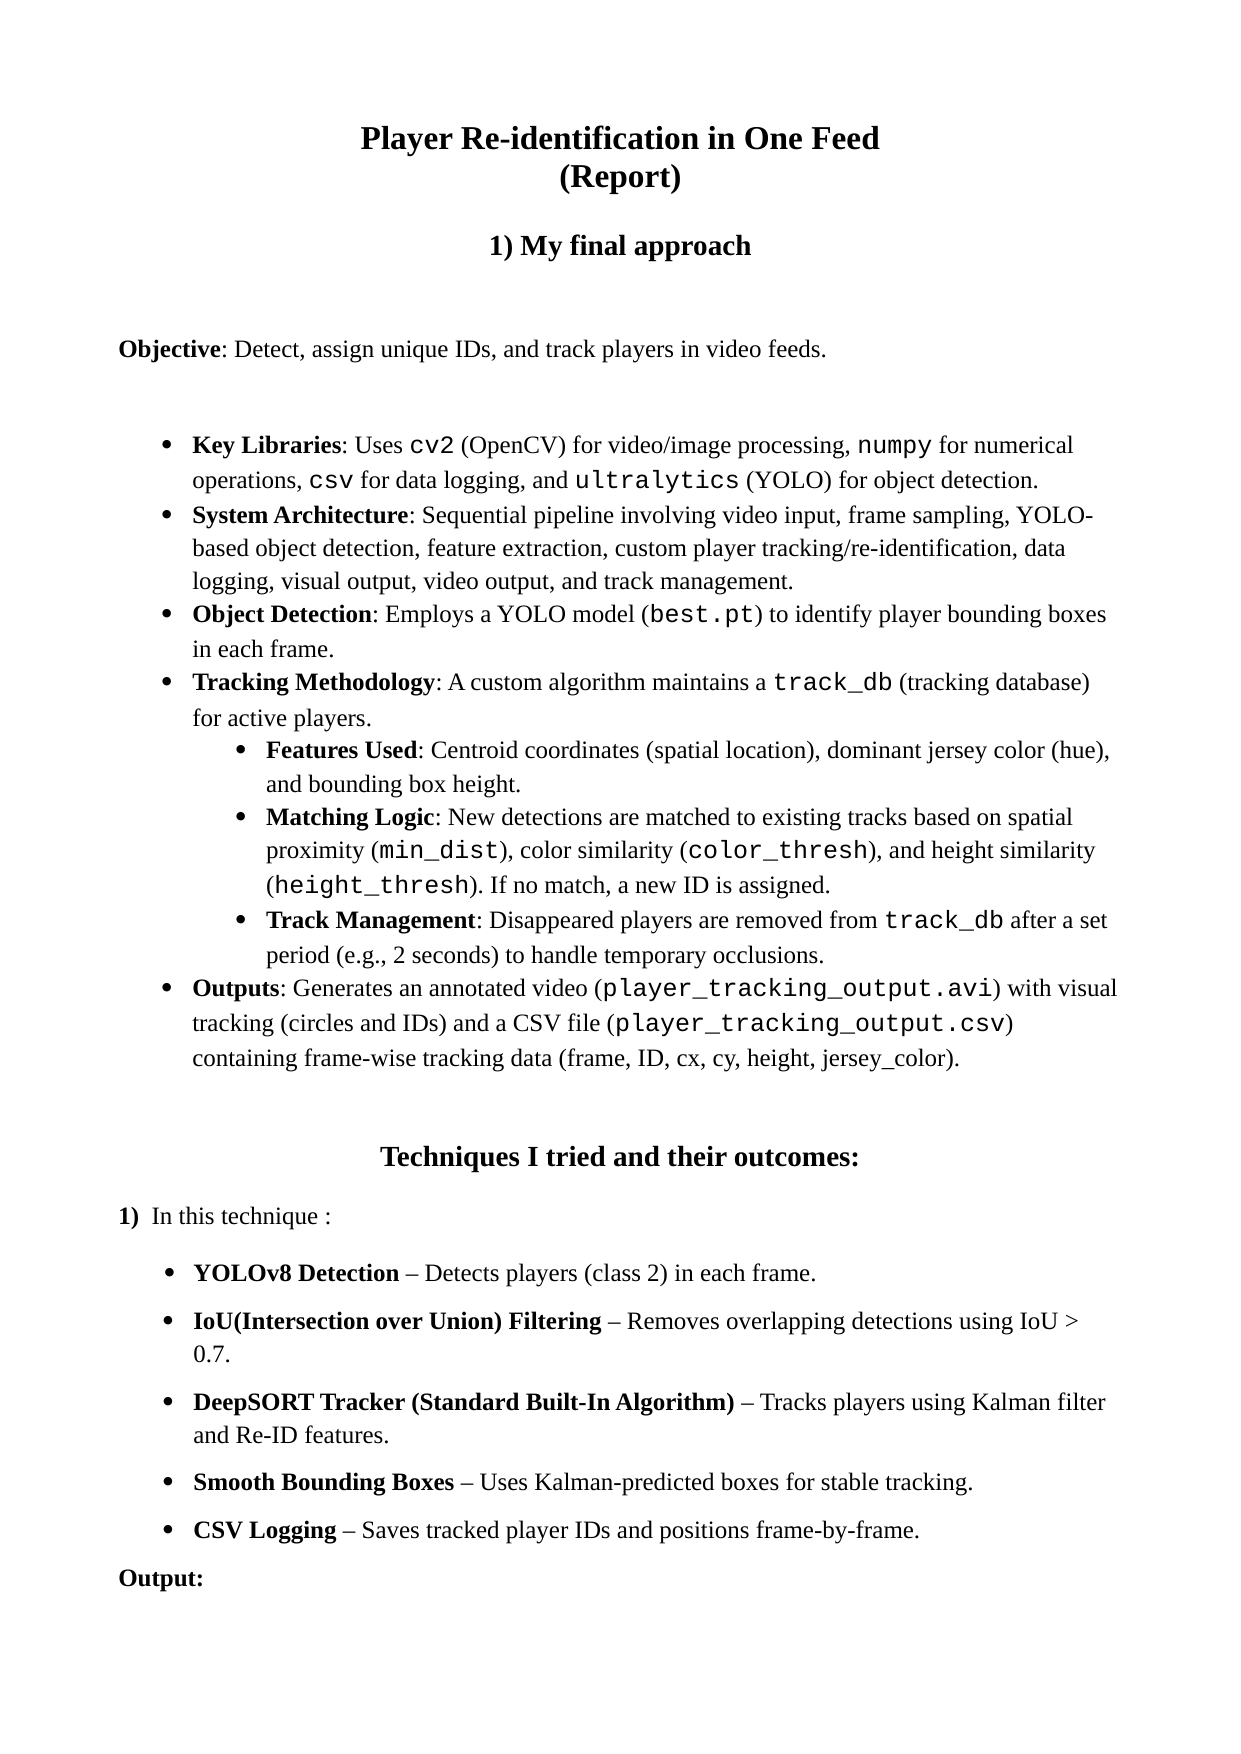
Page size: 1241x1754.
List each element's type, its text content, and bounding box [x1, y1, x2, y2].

list YOLOv8 Detection – Detects players (class 2) in each frame. [165, 1258, 1122, 1287]
text Player Re-identification in One Feed [118, 118, 1122, 156]
list Object Detection: Employs a YOLO model (best.pt) to identify player bounding boxes in each frame. [162, 599, 1122, 663]
list System Architecture: Sequential pipeline involving video input, frame sampling, YOLO-based object detection, feature extraction, custom player tracking/re-identification, data logging, visual output, video output, and track management. [162, 500, 1122, 595]
list Track Management: Disappeared players are removed from track_db after a set period (e.g., 2 seconds) to handle temporary occlusions. [236, 905, 1122, 969]
list Smooth Bounding Boxes – Uses Kalman-predicted boxes for stable tracking. [164, 1467, 1122, 1496]
text Techniques I tried and their outcomes: [118, 1139, 1122, 1172]
list Features Used: Centroid coordinates (spatial location), dominant jersey color (hue), and bounding box height. [236, 736, 1122, 797]
list Key Libraries: Uses cv2 (OpenCV) for video/image processing, numpy for numerical operations, csv for data logging, and ultralytics (YOLO) for object detection. [162, 430, 1122, 496]
list CSV Logging – Saves tracked player IDs and positions frame-by-frame. [164, 1515, 1122, 1544]
list Outputs: Generates an annotated video (player_tracking_output.avi) with visual tracking (circles and IDs) and a CSV file (player_tracking_output.csv) containing frame-wise tracking data (frame, ID, cx, cy, height, jersey_color). [162, 973, 1122, 1072]
list DeepSORT Tracker (Standard Built-In Algorithm) – Tracks players using Kalman filter and Re-ID features. [164, 1387, 1122, 1448]
list Matching Logic: New detections are matched to existing tracks based on spatial proximity (min_dist), color similarity (color_thresh), and height similarity (height_thresh). If no match, a new ID is assigned. [236, 802, 1122, 901]
text Objective: Detect, assign unique IDs, and track players in video feeds. [118, 334, 1122, 363]
text (Report) [118, 156, 1122, 195]
list IoU(Intersection over Union) Filtering – Removes overlapping detections using IoU > 0.7. [164, 1306, 1122, 1368]
text 1) In this technique : [118, 1201, 1122, 1230]
text Output: [118, 1563, 1122, 1591]
text 1) My final approach [118, 228, 1122, 262]
list Tracking Methodology: A custom algorithm maintains a track_db (tracking database) for active players. [162, 667, 1122, 731]
